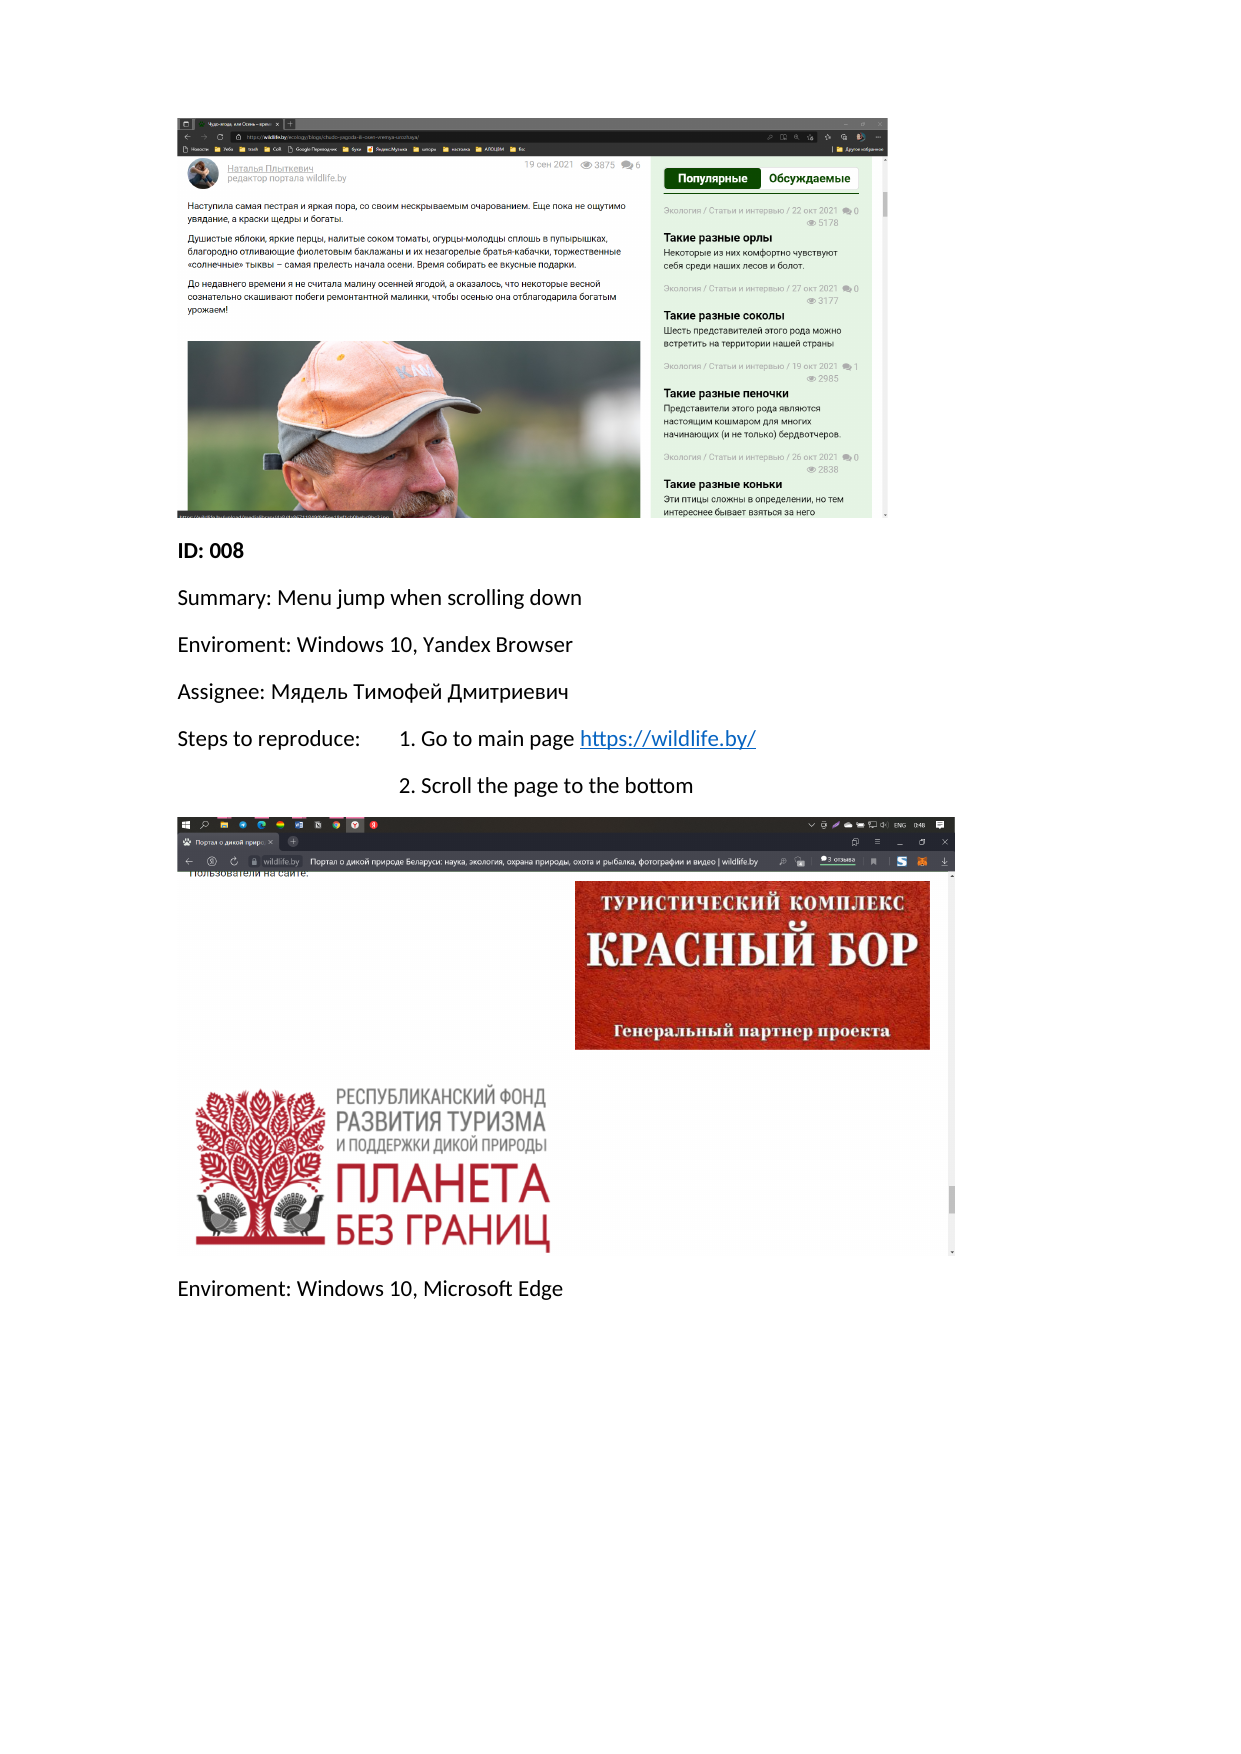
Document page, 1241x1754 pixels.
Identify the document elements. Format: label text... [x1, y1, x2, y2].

text 2. Scroll the page to the bottom [177, 771, 1152, 799]
picture [177, 118, 888, 518]
text Summary: Menu jump when scrolling down [177, 583, 1152, 611]
picture [177, 817, 955, 1256]
text Enviroment: Windows 10, Microsoft Edge [177, 1274, 1152, 1302]
text Steps to reproduce: 1. Go to main page https://wildlife.by/ [177, 724, 1152, 752]
text ID: 008 [177, 536, 1152, 564]
text Assignee: Мядель Тимофей Дмитриевич [177, 677, 1152, 705]
text Enviroment: Windows 10, Yandex Browser [177, 630, 1152, 658]
